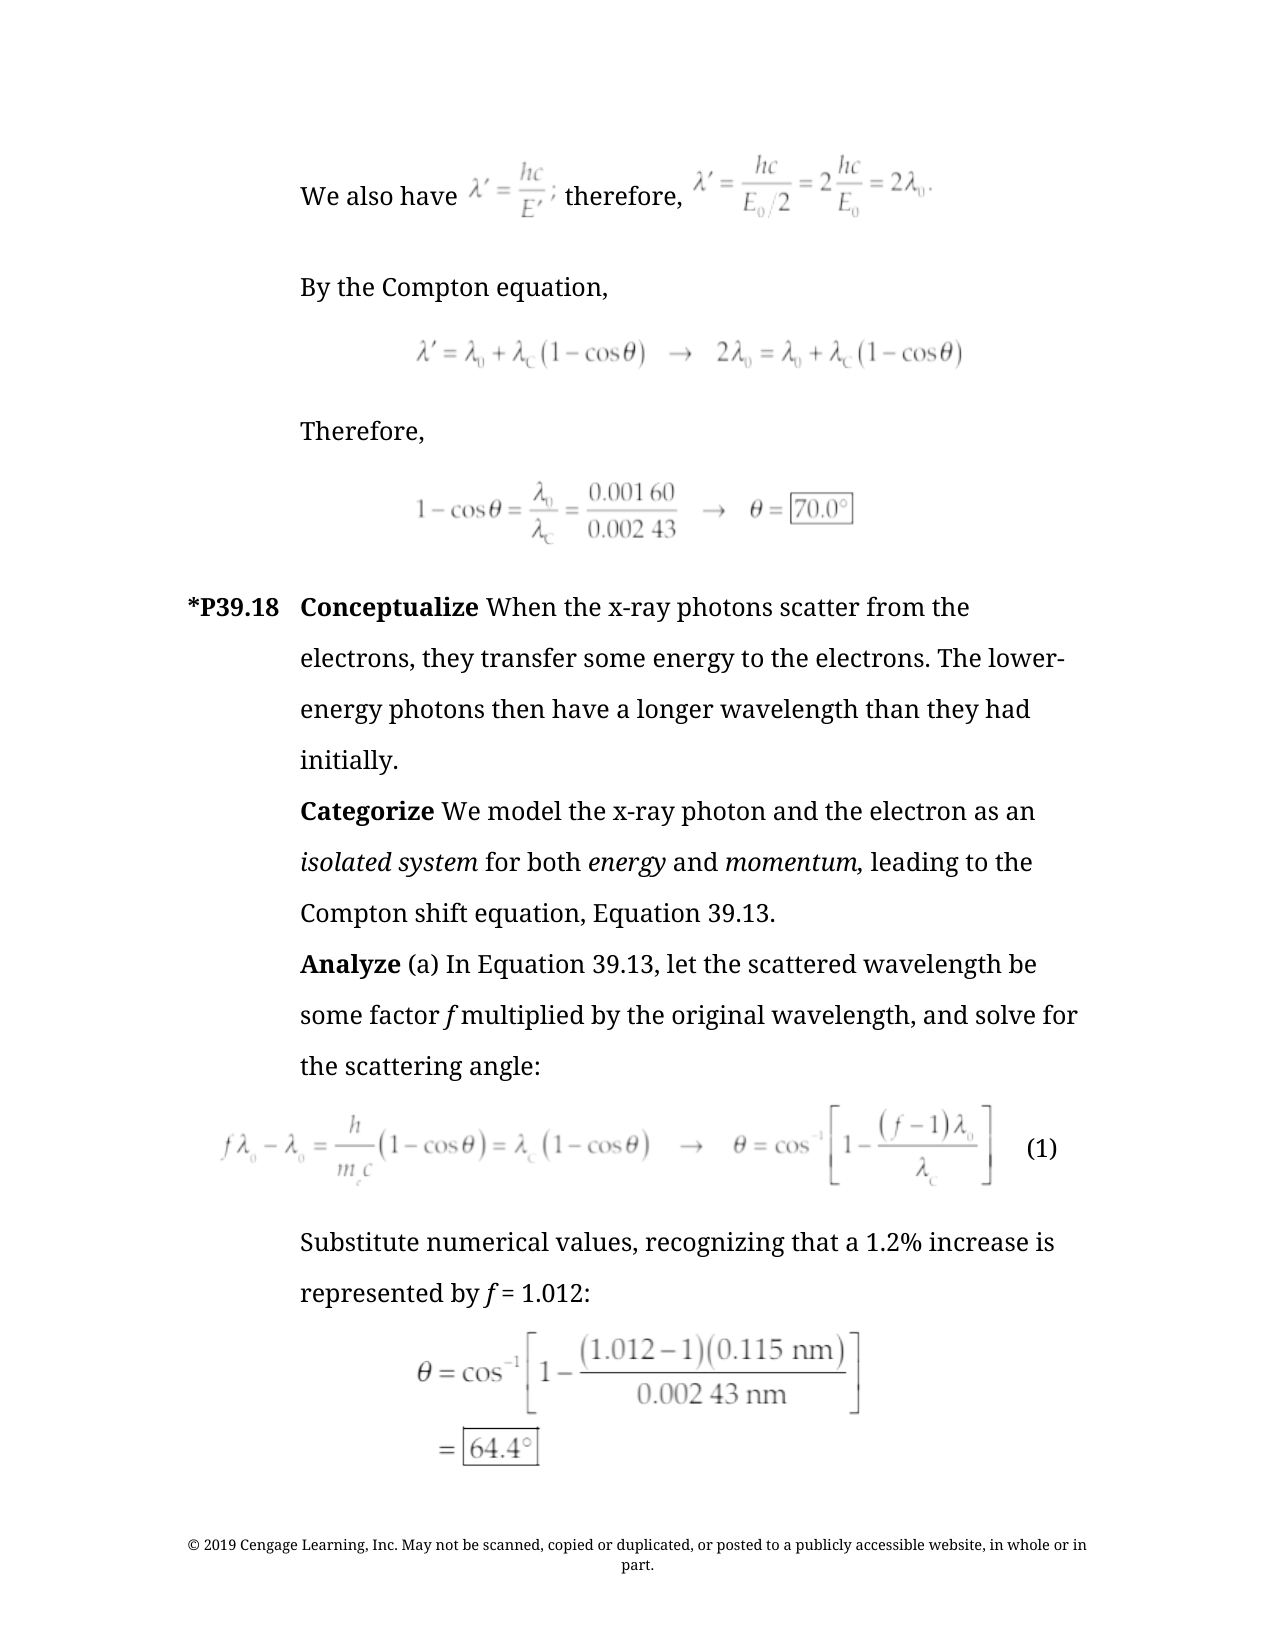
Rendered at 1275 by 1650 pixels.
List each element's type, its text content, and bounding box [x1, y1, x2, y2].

text Categorize We model the x-ray photon and the electron as an isolated system for both energy and momentum, leading to the Compton shift equation, Equation 39.13. [300, 794, 1087, 930]
text Substitute numerical values, recognizing that a 1.2% increase is represented by f = 1.012: [300, 1224, 1087, 1309]
text Analyze (a) In Equation 39.13, let the scattered wavelength be some factor f multiplied by the original wavelength, and solve for the scattering angle: [300, 947, 1087, 1083]
text We also have therefore, [187, 150, 1087, 241]
text By the Compton equation, [187, 270, 1087, 304]
text *P39.18 Conceptualize When the x-ray photons scatter from the electrons, they transfer some energy to the electrons. The lower-energy photons then have a longer wavelength than they had initially. [187, 589, 1087, 777]
text Therefore, [187, 413, 1087, 447]
text (1) [187, 1100, 1087, 1195]
